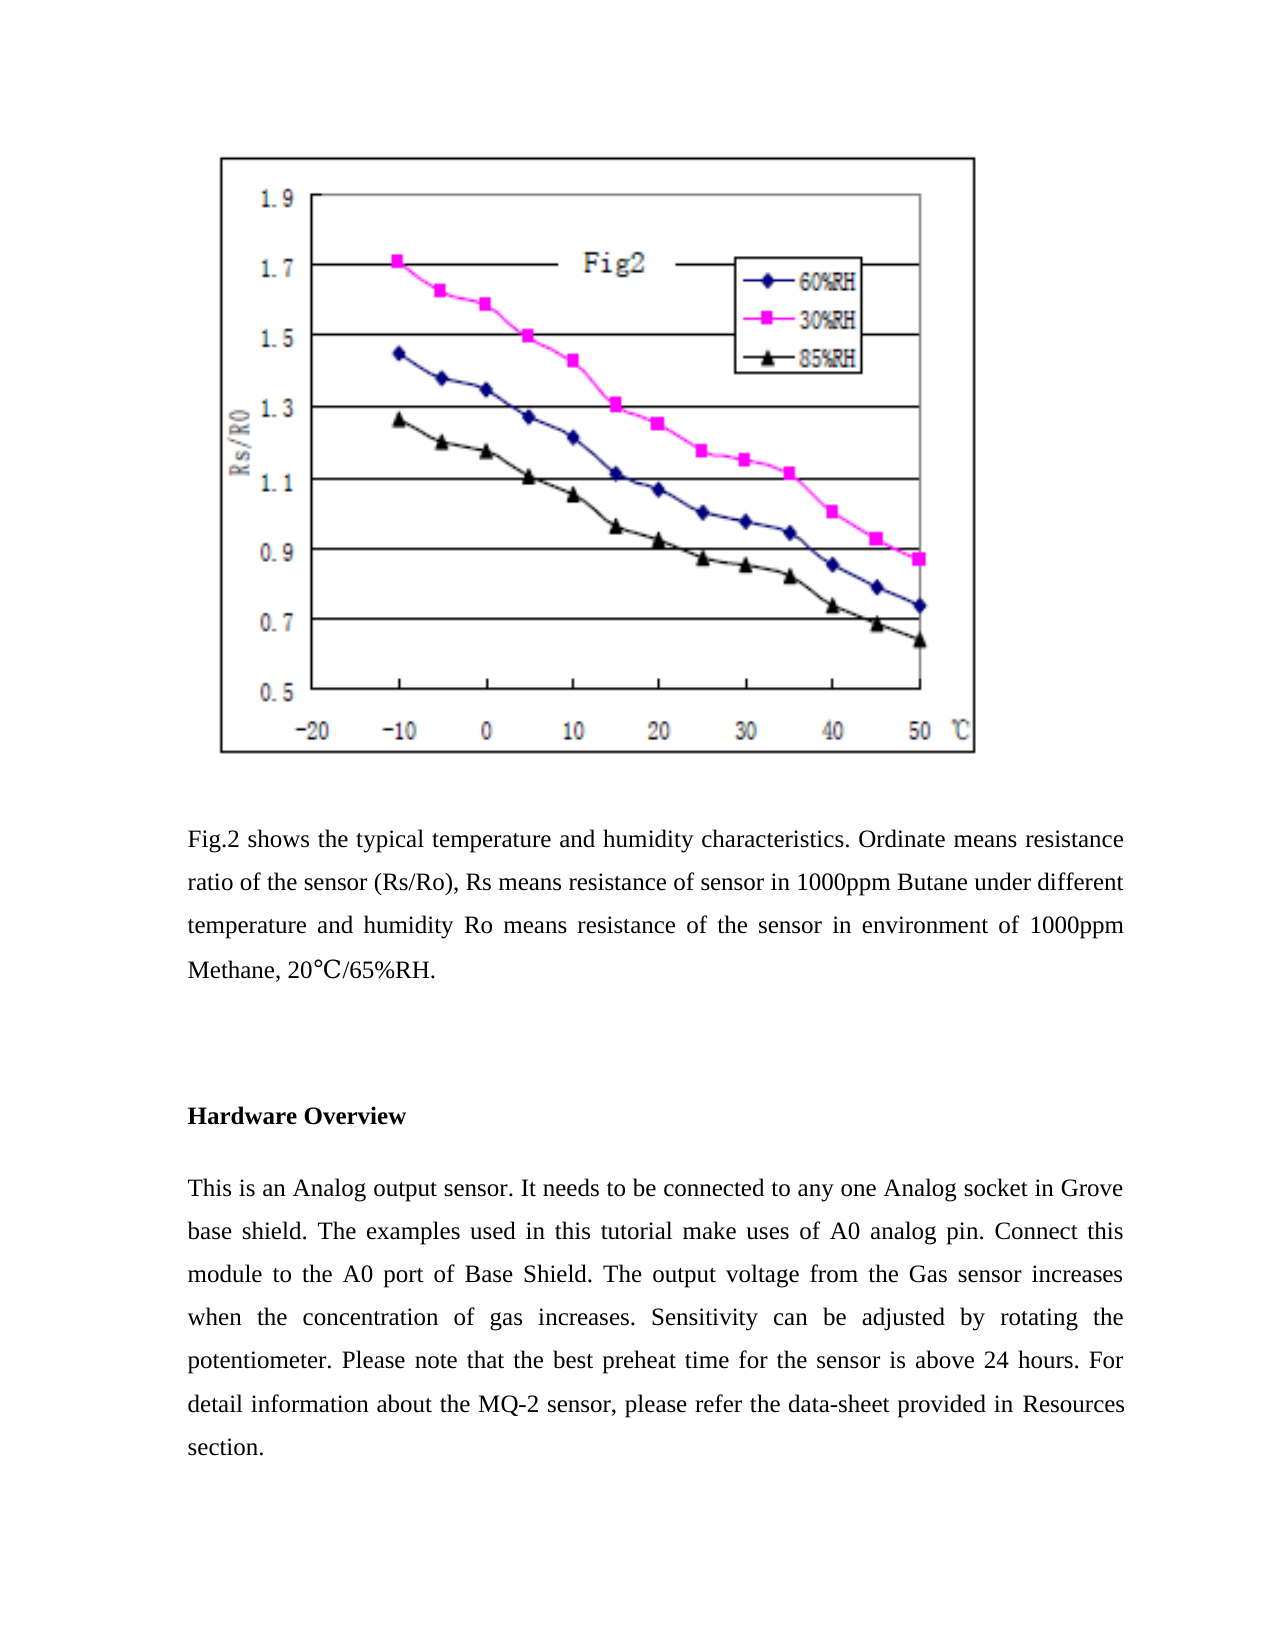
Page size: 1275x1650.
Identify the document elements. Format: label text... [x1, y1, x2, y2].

picture [187, 150, 1039, 783]
text Fig.2 shows the typical temperature and humidity characteristics. Ordinate means resistance ratio of the sensor (Rs/Ro), Rs means resistance of sensor in 1000ppm Butane under different temperature and humidity Ro means resistance of the sensor in environment of 1000ppm Methane, 20℃/65%RH. [187, 824, 1125, 984]
text This is an Analog output sensor. It needs to be connected to any one Analog socket in Grove base shield. The examples used in this tutorial make uses of A0 analog pin. Connect this module to the A0 port of Base Shield. The output voltage from the Gas sensor increases when the concentration of gas increases. Sensitivity can be adjusted by rotating the potentiometer. Please note that the best preheat time for the sensor is above 24 hours. For detail information about the MQ-2 sensor, please refer the data-sheet provided in Resources section. [187, 1173, 1125, 1461]
text Hardware Overview [187, 1101, 1125, 1129]
